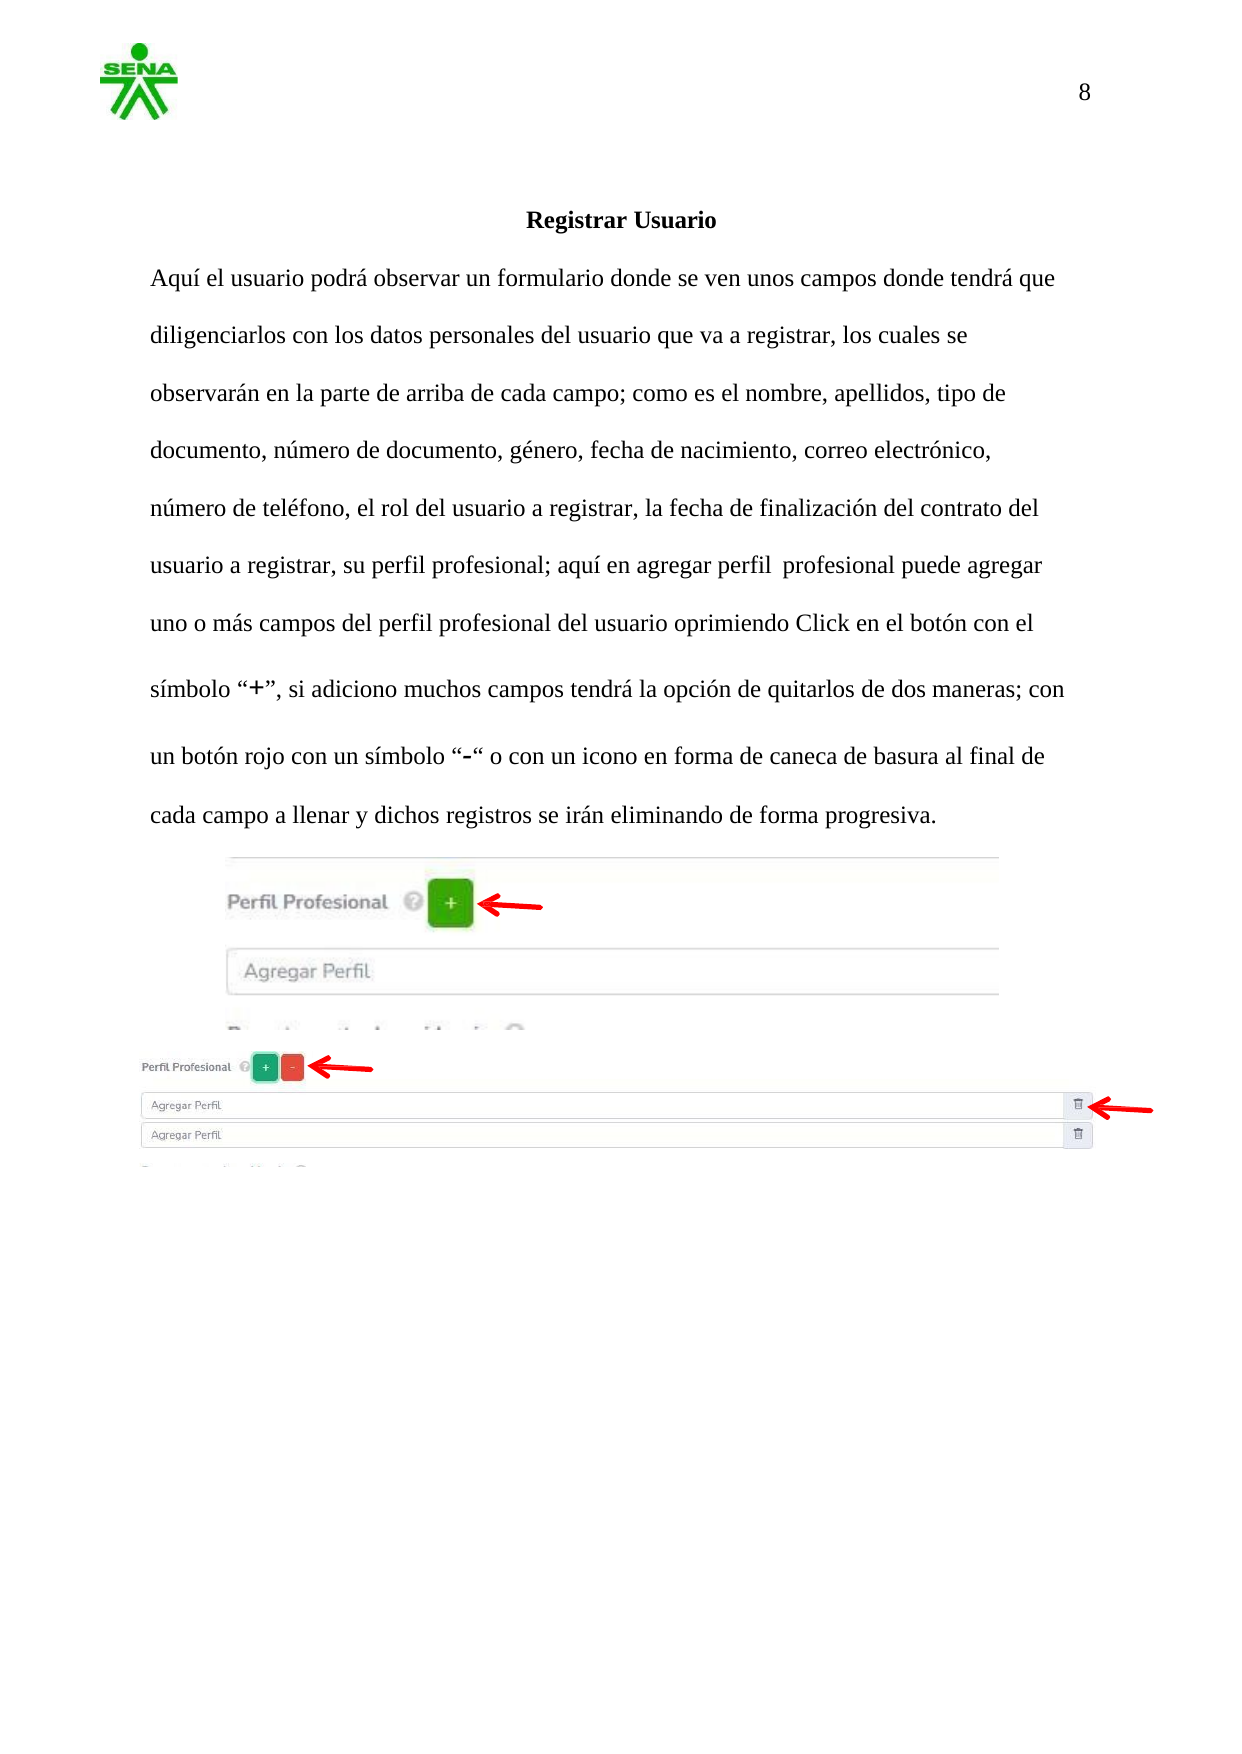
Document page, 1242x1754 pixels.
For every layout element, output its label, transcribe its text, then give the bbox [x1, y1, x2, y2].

text Aquí el usuario podrá observar un formulario donde se ven unos campos donde tendrá que diligenciarlos con los datos personales del usuario que va a registrar, los cuales se observarán en la parte de arriba de cada campo; como es el nombre, apellidos, tipo de documento, número de documento, género, fecha de nacimiento, correo electrónico, número de teléfono, el rol del usuario a registrar, la fecha de finalización del contrato del usuario a registrar, su perfil profesional; aquí en agregar perfil profesional puede agregar uno o más campos del perfil profesional del usuario oprimiendo Click en el botón con el símbolo “+”, si adiciono muchos campos tendrá la opción de quitarlos de dos maneras; con un botón rojo con un símbolo “-“ o con un icono en forma de caneca de basura al final de cada campo a llenar y dichos registros se irán eliminando de forma progresiva. [150, 263, 1066, 828]
picture [139, 1051, 1096, 1167]
picture [100, 43, 178, 120]
picture [225, 857, 999, 1030]
text Registrar Usuario [77, 205, 1166, 234]
